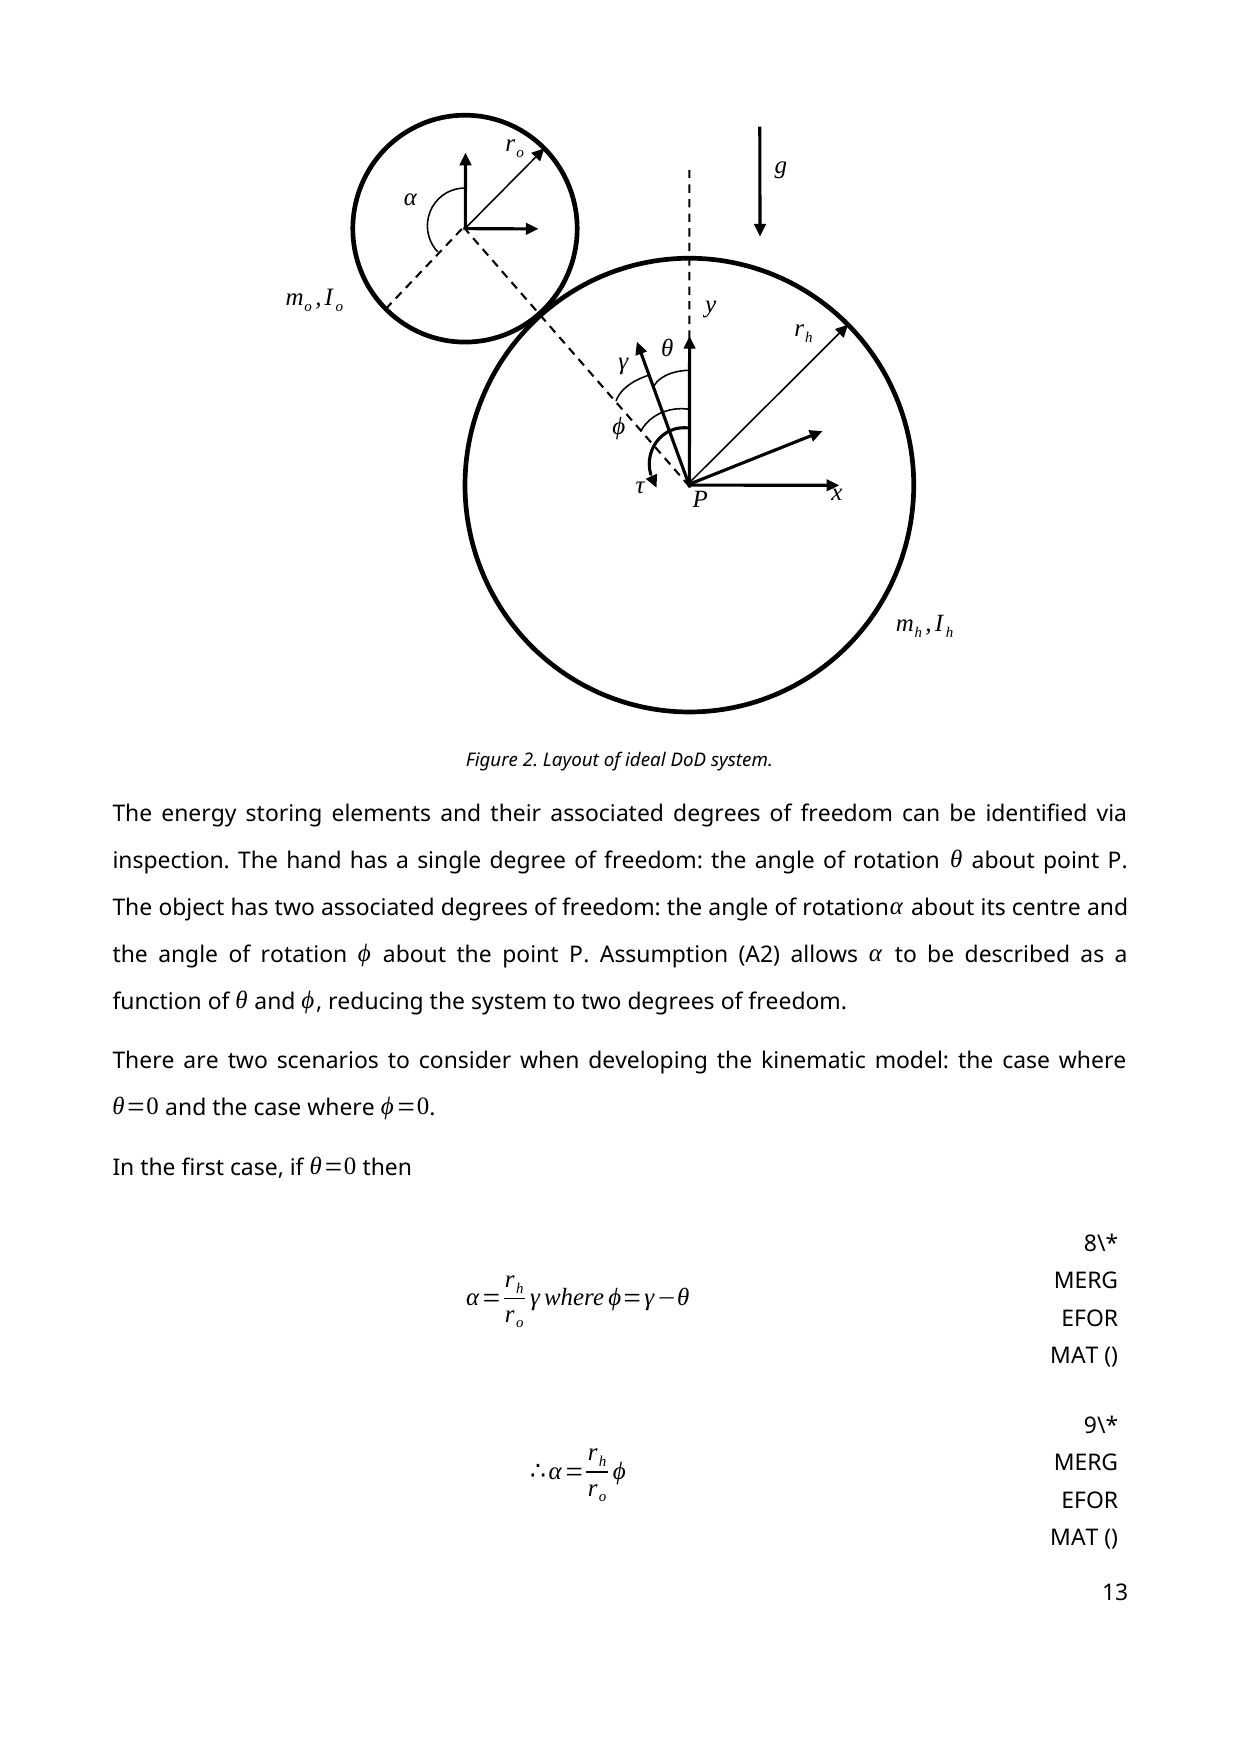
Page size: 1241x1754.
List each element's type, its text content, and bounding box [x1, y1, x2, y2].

text Figure 2. Layout of ideal DoD system. [112, 747, 1128, 772]
text The energy storing elements and their associated degrees of freedom can be identified via inspection. The hand has a single degree of freedom: the angle of rotation about point P. The object has two associated degrees of freedom: the angle of rotation about its centre and the angle of rotation about the point P. Assumption (A2) allows to be described as a function of and , reducing the system to two degrees of freedom. [112, 797, 1128, 1016]
text There are two scenarios to consider when developing the kinematic model: the case where and the case where . [112, 1044, 1128, 1122]
table_header [1044, 1210, 1118, 1392]
table_cell [1044, 1392, 1118, 1557]
table_cell [112, 1392, 1043, 1557]
table_header [112, 1210, 1043, 1392]
text In the first case, if then [112, 1150, 1128, 1182]
